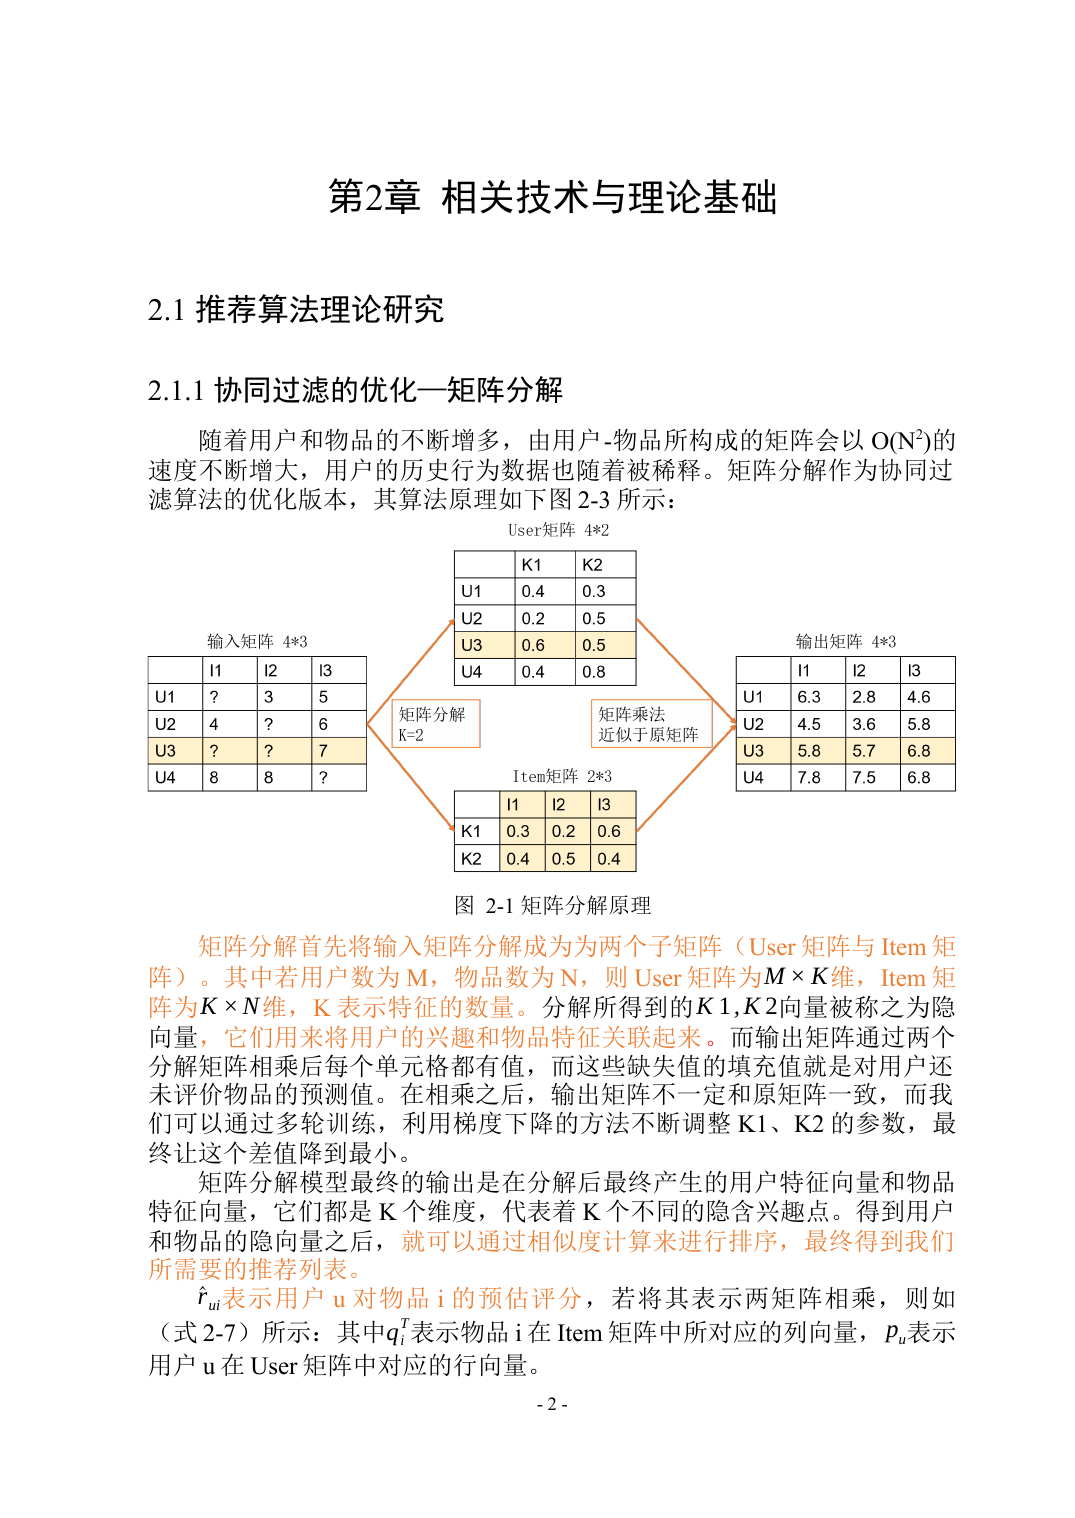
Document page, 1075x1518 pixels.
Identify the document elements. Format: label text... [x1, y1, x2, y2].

text 矩阵分解模型最终的输出是在分解后最终产生的用户特征向量和物品特征向量，它们都是K个维度，代表着K个不同的隐含兴趣点。得到用户和物品的隐向量之后，就可以通过相似度计算来进行排序，最终得到我们所需要的推荐列表。 [148, 1166, 957, 1282]
subtitle 相关技术与理论基础 [148, 173, 957, 218]
text 随着用户和物品的不断增多，由用户-物品所构成的矩阵会以O(N2)的速度不断增大，用户的历史行为数据也随着被稀释。矩阵分解作为协同过滤算法的优化版本，其算法原理如下图2-3所示： [148, 424, 957, 513]
subtitle 协同过滤的优化—矩阵分解 [148, 371, 957, 406]
text 矩阵分解首先将输入矩阵分解成为为两个子矩阵（User矩阵与Item矩阵）。其中若用户数为M，物品数为N，则User矩阵为维，Item矩阵为维，K表示特征的数量。分解所得到的向量被称之为隐向量，它们用来将用户的兴趣和物品特征关联起来。而输出矩阵通过两个分解矩阵相乘后每个单元格都有值，而这些缺失值的填充值就是对用户还未评价物品的预测值。在相乘之后，输出矩阵不一定和原矩阵一致，而我们可以通过多轮训练，利用梯度下降的方法不断调整K1、K2的参数，最终让这个差值降到最小。 [148, 931, 957, 1166]
subtitle 推荐算法理论研究 [148, 289, 957, 327]
text 表示用户u对物品i的预估评分，若将其表示两矩阵相乘，则如（式2-7）所示：其中表示物品i在Item矩阵中所对应的列向量，表示用户u在User矩阵中对应的行向量。 [148, 1282, 957, 1379]
picture [147, 513, 957, 879]
